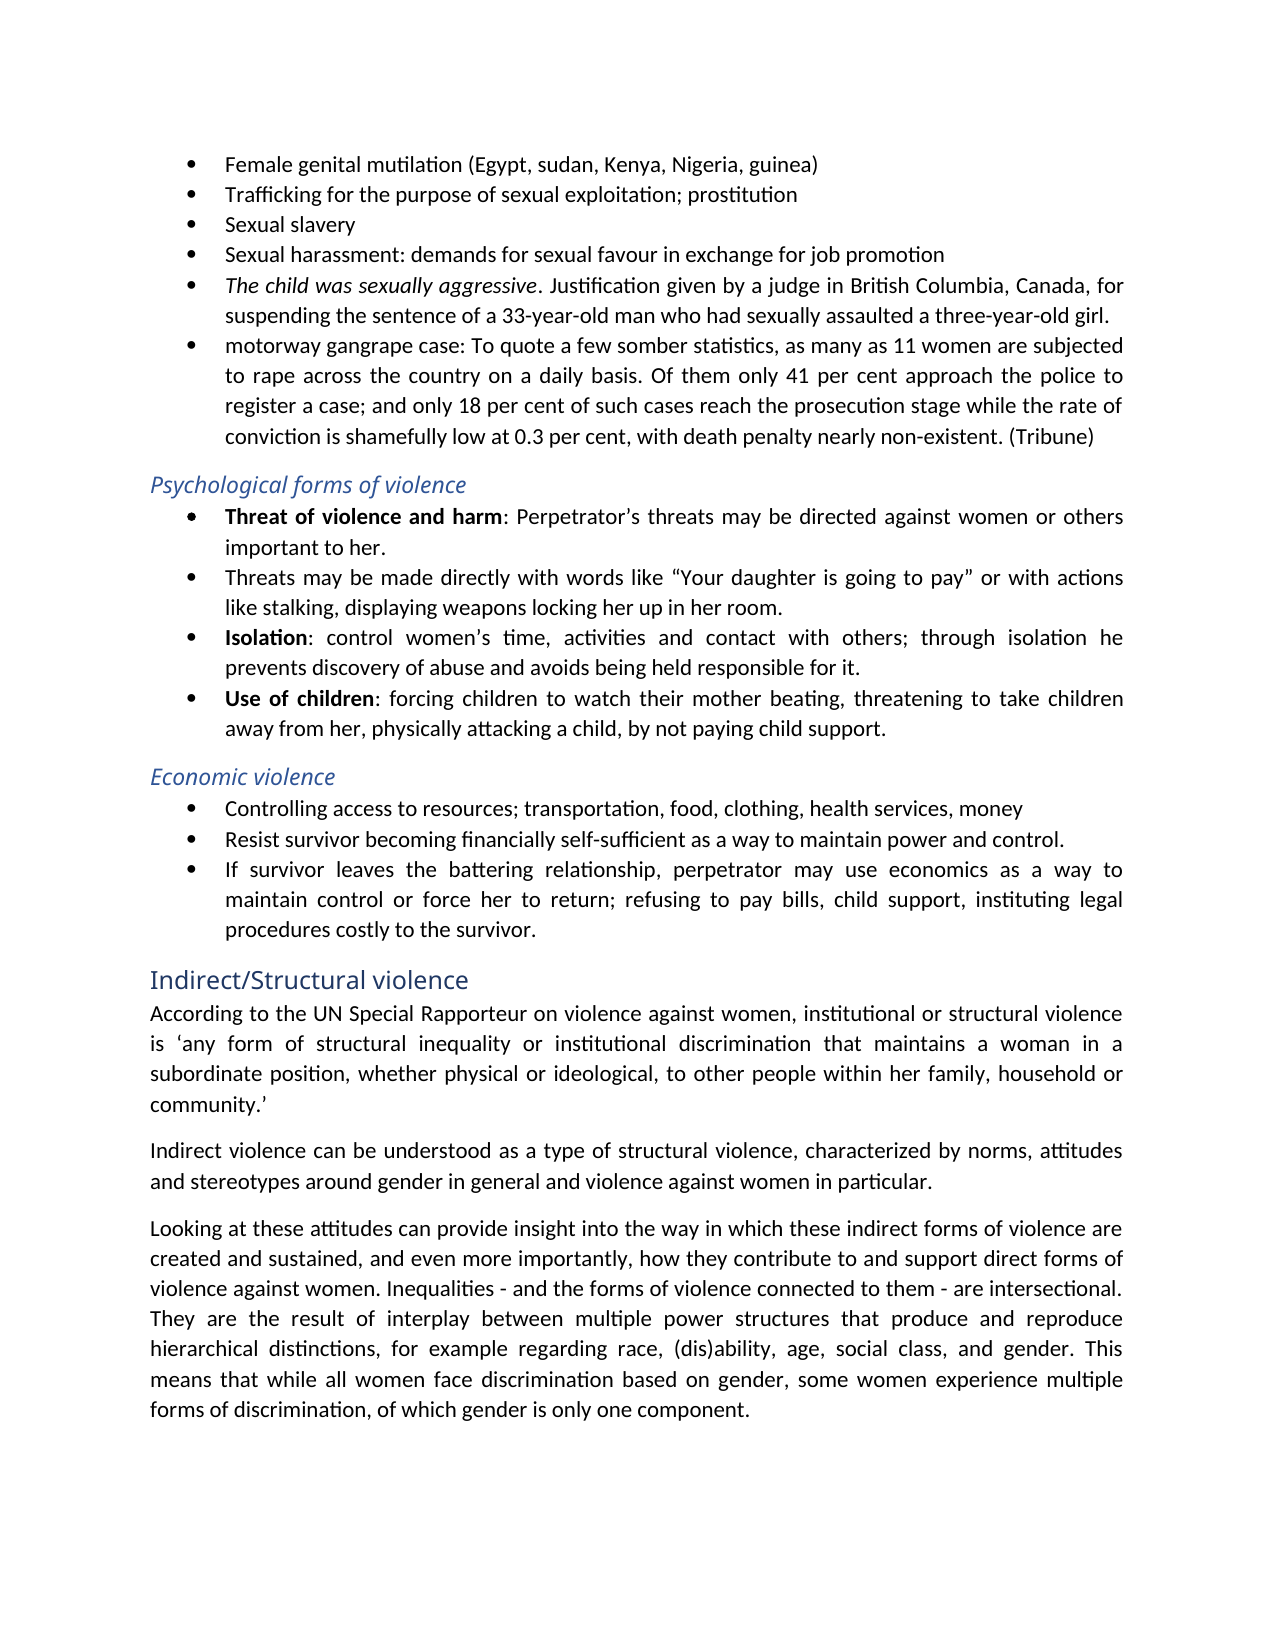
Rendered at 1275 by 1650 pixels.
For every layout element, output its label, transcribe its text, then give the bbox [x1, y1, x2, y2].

list Female genital mutilation (Egypt, sudan, Kenya, Nigeria, guinea) [187, 150, 1125, 178]
subtitle Indirect/Structural violence [150, 962, 1125, 996]
list motorway gangrape case: To quote a few somber statistics, as many as 11 women are subjected to rape across the country on a daily basis. Of them only 41 per cent approach the police to register a case; and only 18 per cent of such cases reach the prosecution stage while the rate of conviction is shamefully low at 0.3 per cent, with death penalty nearly non-existent. (Tribune) [187, 331, 1125, 450]
list Trafficking for the purpose of sexual exploitation; prostitution [187, 180, 1125, 208]
subtitle Economic violence [150, 761, 1125, 792]
list The child was sexually aggressive. Justification given by a judge in British Columbia, Canada, for suspending the sentence of a 33-year-old man who had sexually assaulted a three-year-old girl. [187, 271, 1125, 329]
text Looking at these attitudes can provide insight into the way in which these indirect forms of violence are created and sustained, and even more importantly, how they contribute to and support direct forms of violence against women. Inequalities - and the forms of violence connected to them - are intersectional. They are the result of interplay between multiple power structures that produce and reproduce hierarchical distinctions, for example regarding race, (dis)ability, age, social class, and gender. This means that while all women face discrimination based on gender, some women experience multiple forms of discrimination, of which gender is only one component. [150, 1214, 1125, 1423]
list Isolation: control women’s time, activities and contact with others; through isolation he prevents discovery of abuse and avoids being held responsible for it. [187, 623, 1125, 682]
list Sexual harassment: demands for sexual favour in exchange for job promotion [187, 241, 1125, 269]
list Controlling access to resources; transportation, food, clothing, health services, money [187, 794, 1125, 823]
list If survivor leaves the battering relationship, perpetrator may use economics as a way to maintain control or force her to return; refusing to pay bills, child support, instituting legal procedures costly to the survivor. [187, 855, 1125, 943]
list Sexual slavery [187, 210, 1125, 238]
subtitle Psychological forms of violence [150, 469, 1125, 500]
list Resist survivor becoming financially self-sufficient as a way to maintain power and control. [187, 825, 1125, 853]
text Indirect violence can be understood as a type of structural violence, characterized by norms, attitudes and stereotypes around gender in general and violence against women in particular. [150, 1137, 1125, 1195]
list Threat of violence and harm: Perpetrator’s threats may be directed against women or others important to her. [187, 502, 1125, 561]
list Use of children: forcing children to watch their mother beating, threatening to take children away from her, physically attacking a child, by not paying child support. [187, 684, 1125, 742]
text According to the UN Special Rapporteur on violence against women, institutional or structural violence is ‘any form of structural inequality or institutional discrimination that maintains a woman in a subordinate position, whether physical or ideological, to other people within her family, household or community.’ [150, 999, 1125, 1118]
list Threats may be made directly with words like “Your daughter is going to pay” or with actions like stalking, displaying weapons locking her up in her room. [187, 563, 1125, 621]
